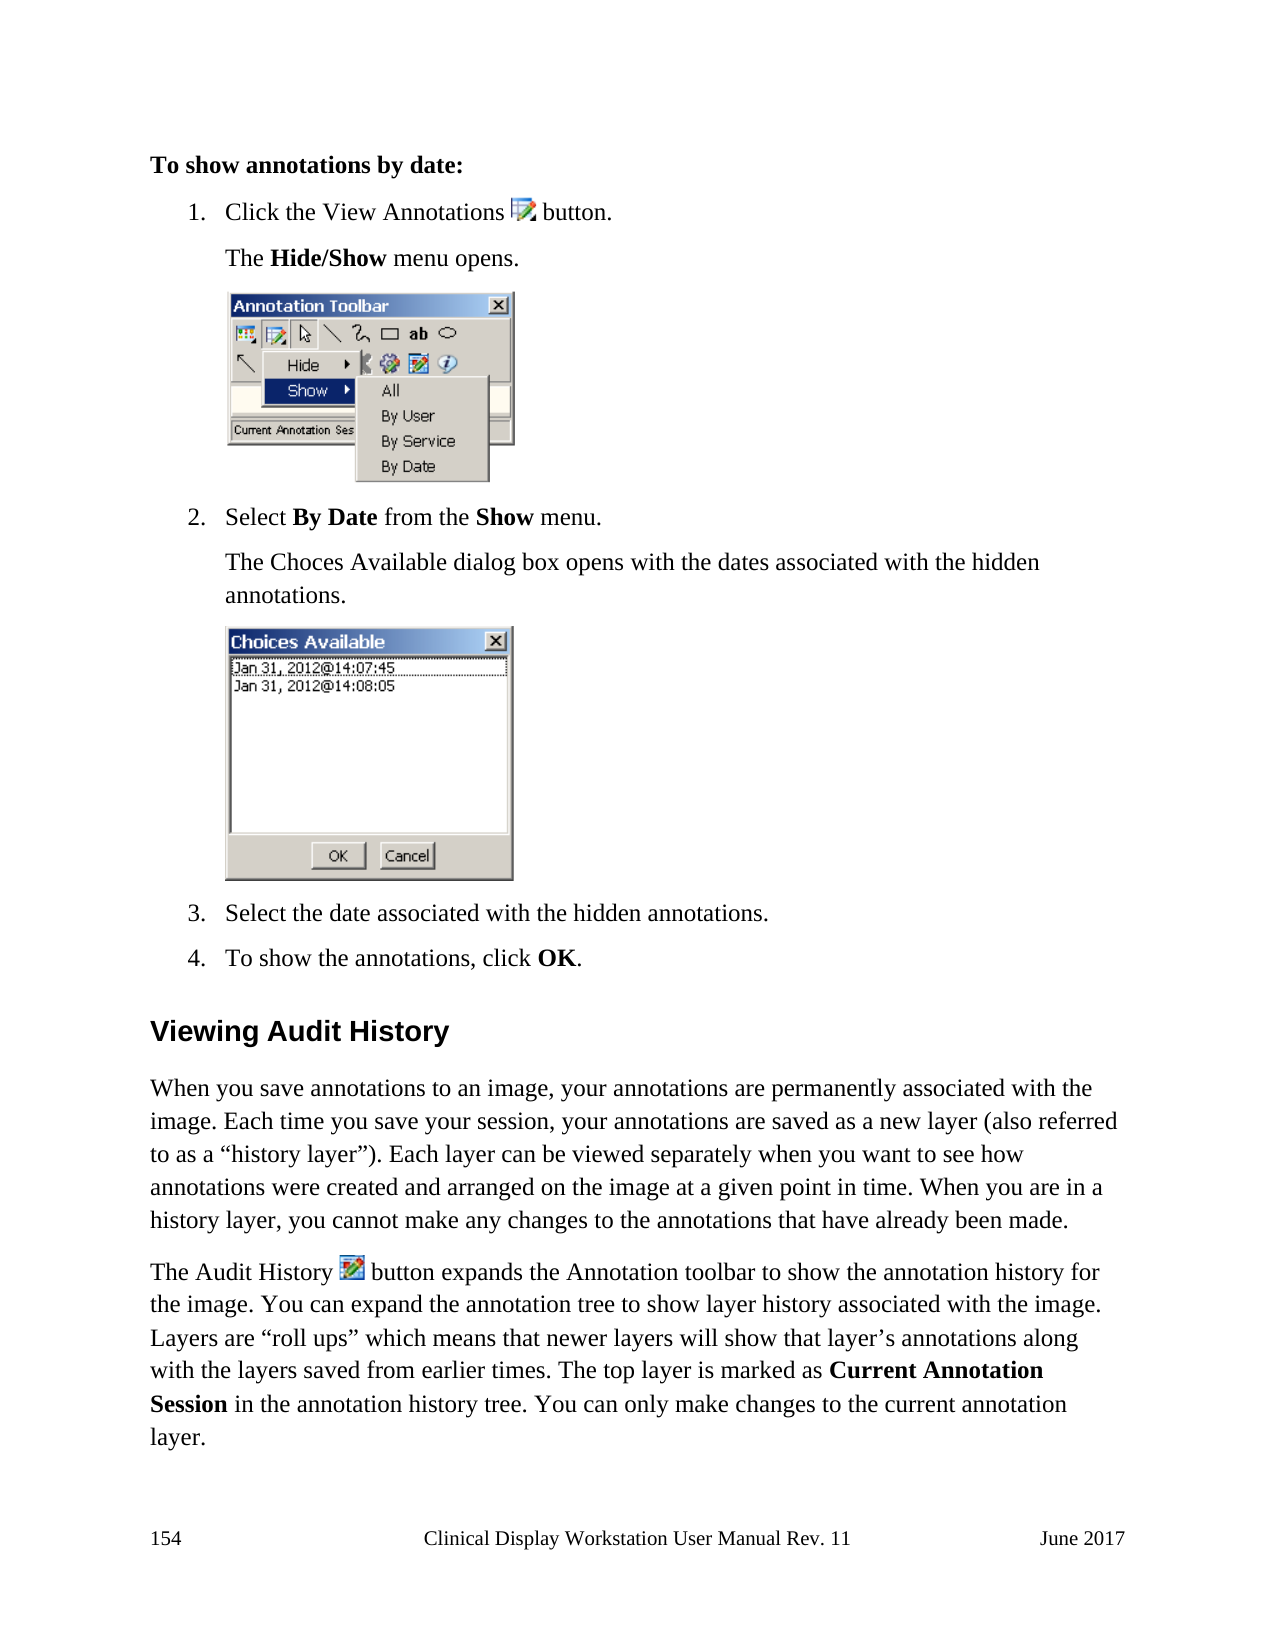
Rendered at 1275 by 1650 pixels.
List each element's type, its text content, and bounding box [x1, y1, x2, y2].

list To show the annotations, click OK. [187, 943, 1125, 972]
picture [339, 1255, 365, 1280]
text The Choces Available dialog box opens with the dates associated with the hidden annotations. [225, 547, 1125, 609]
list Select By Date from the Show menu. [187, 502, 1125, 531]
text To show annotations by date: [150, 150, 1125, 179]
picture [225, 626, 514, 881]
subtitle Viewing Audit History [150, 1014, 1125, 1047]
list Select the date associated with the hidden annotations. [187, 898, 1125, 926]
text When you save annotations to an image, your annotations are permanently associated with the image. Each time you save your session, your annotations are saved as a new layer (also referred to as a “history layer”). Each layer can be viewed separately when you want to see how annotations were created and arranged on the image at a given point in time. When you are in a history layer, you cannot make any changes to the annotations that have already been made. [150, 1073, 1125, 1234]
picture [511, 195, 537, 221]
text The Audit History button expands the Annotation toolbar to show the annotation history for the image. You can expand the annotation tree to show layer history associated with the image. Layers are “roll ups” which means that newer layers will show that layer’s annotations along with the layers saved from earlier times. The top layer is marked as Current Annotation Session in the annotation history tree. You can only make changes to the current annotation layer. [150, 1255, 1125, 1450]
list Click the View Annotations button. [187, 196, 1125, 226]
picture [225, 288, 535, 485]
text The Hide/Show menu opens. [225, 243, 1125, 271]
